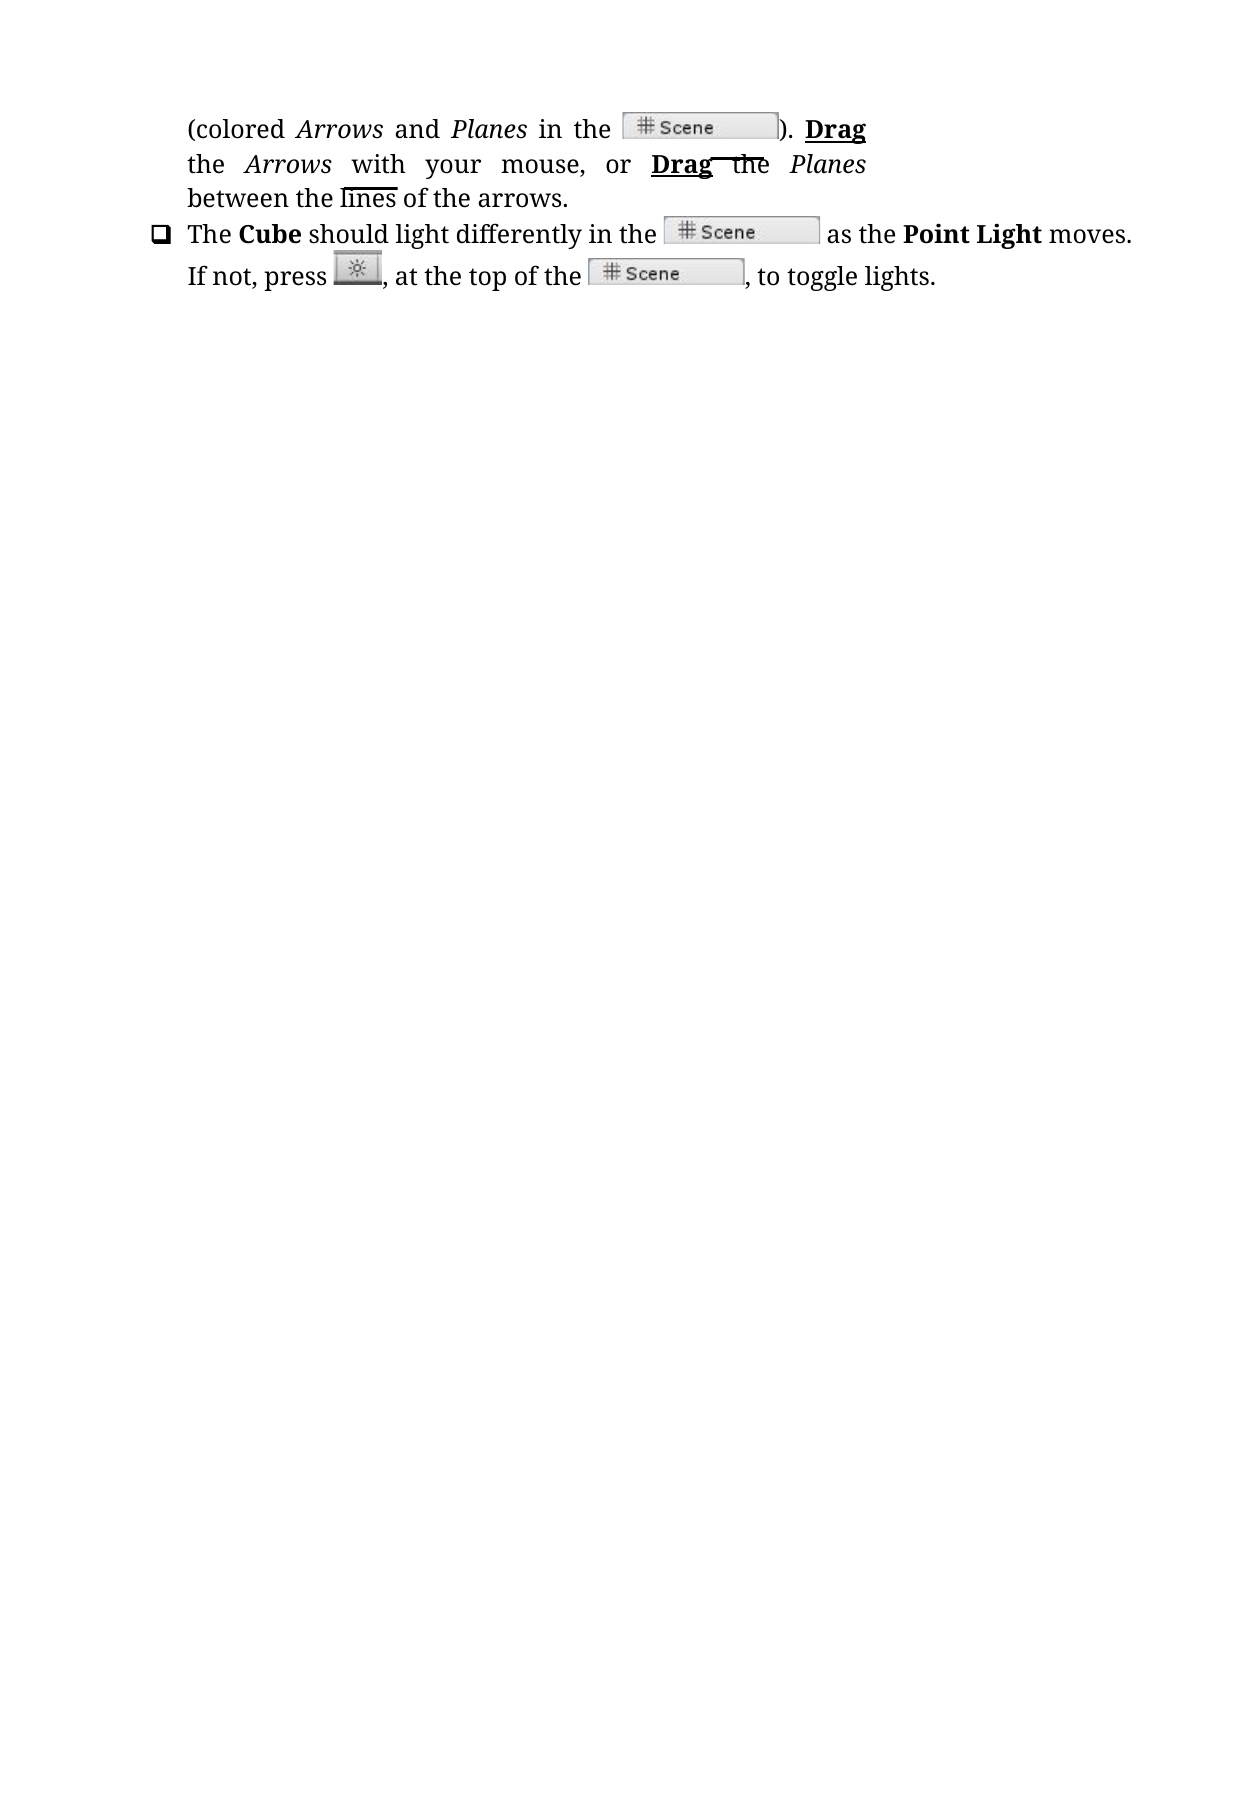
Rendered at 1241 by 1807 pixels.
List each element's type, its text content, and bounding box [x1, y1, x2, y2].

picture [663, 216, 821, 244]
picture [333, 250, 382, 285]
picture [588, 258, 745, 285]
list The Cube should light differently in the as the Point Light moves. If not, press , at the top of the , to toggle lights. [150, 216, 1152, 292]
picture [622, 112, 779, 139]
text (colored Arrows and Planes in the ). Drag the Arrows with your mouse, or Drag the Planes between the lines of the arrows. [187, 112, 866, 214]
